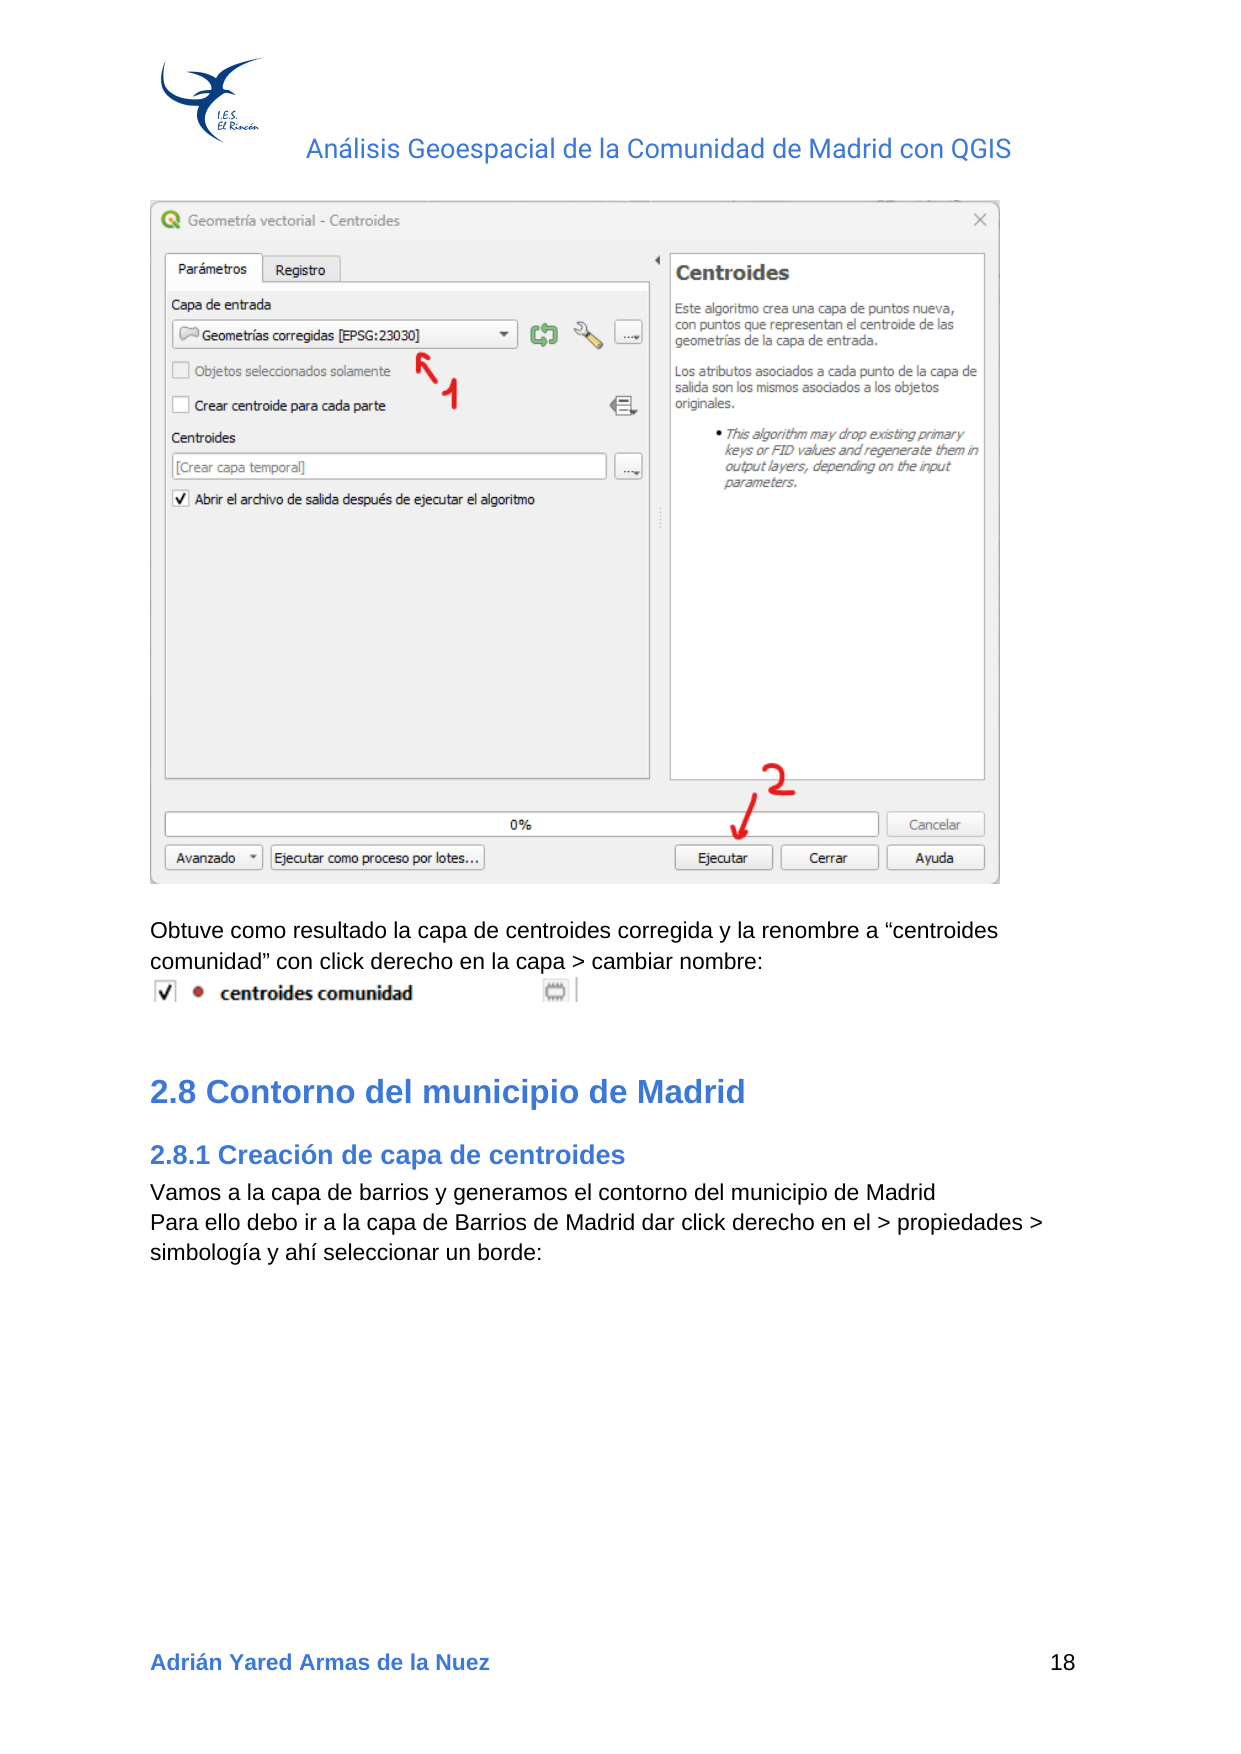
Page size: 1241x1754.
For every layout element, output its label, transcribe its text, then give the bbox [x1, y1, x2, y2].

text Vamos a la capa de barrios y generamos el contorno del municipio de Madrid [150, 1179, 1090, 1205]
picture [150, 29, 279, 159]
text Para ello debo ir a la capa de Barrios de Madrid dar click derecho en el > propiedades > simbología y ahí seleccionar un borde: [150, 1209, 1090, 1266]
text Obtuve como resultado la capa de centroides corregida y la renombre a “centroides comunidad” con click derecho en la capa > cambiar nombre: [150, 917, 1090, 974]
subtitle 2.8 Contorno del municipio de Madrid [150, 1072, 1090, 1110]
picture [150, 977, 579, 1002]
picture [150, 200, 1000, 884]
subtitle 2.8.1 Creación de capa de centroides [150, 1139, 1090, 1171]
